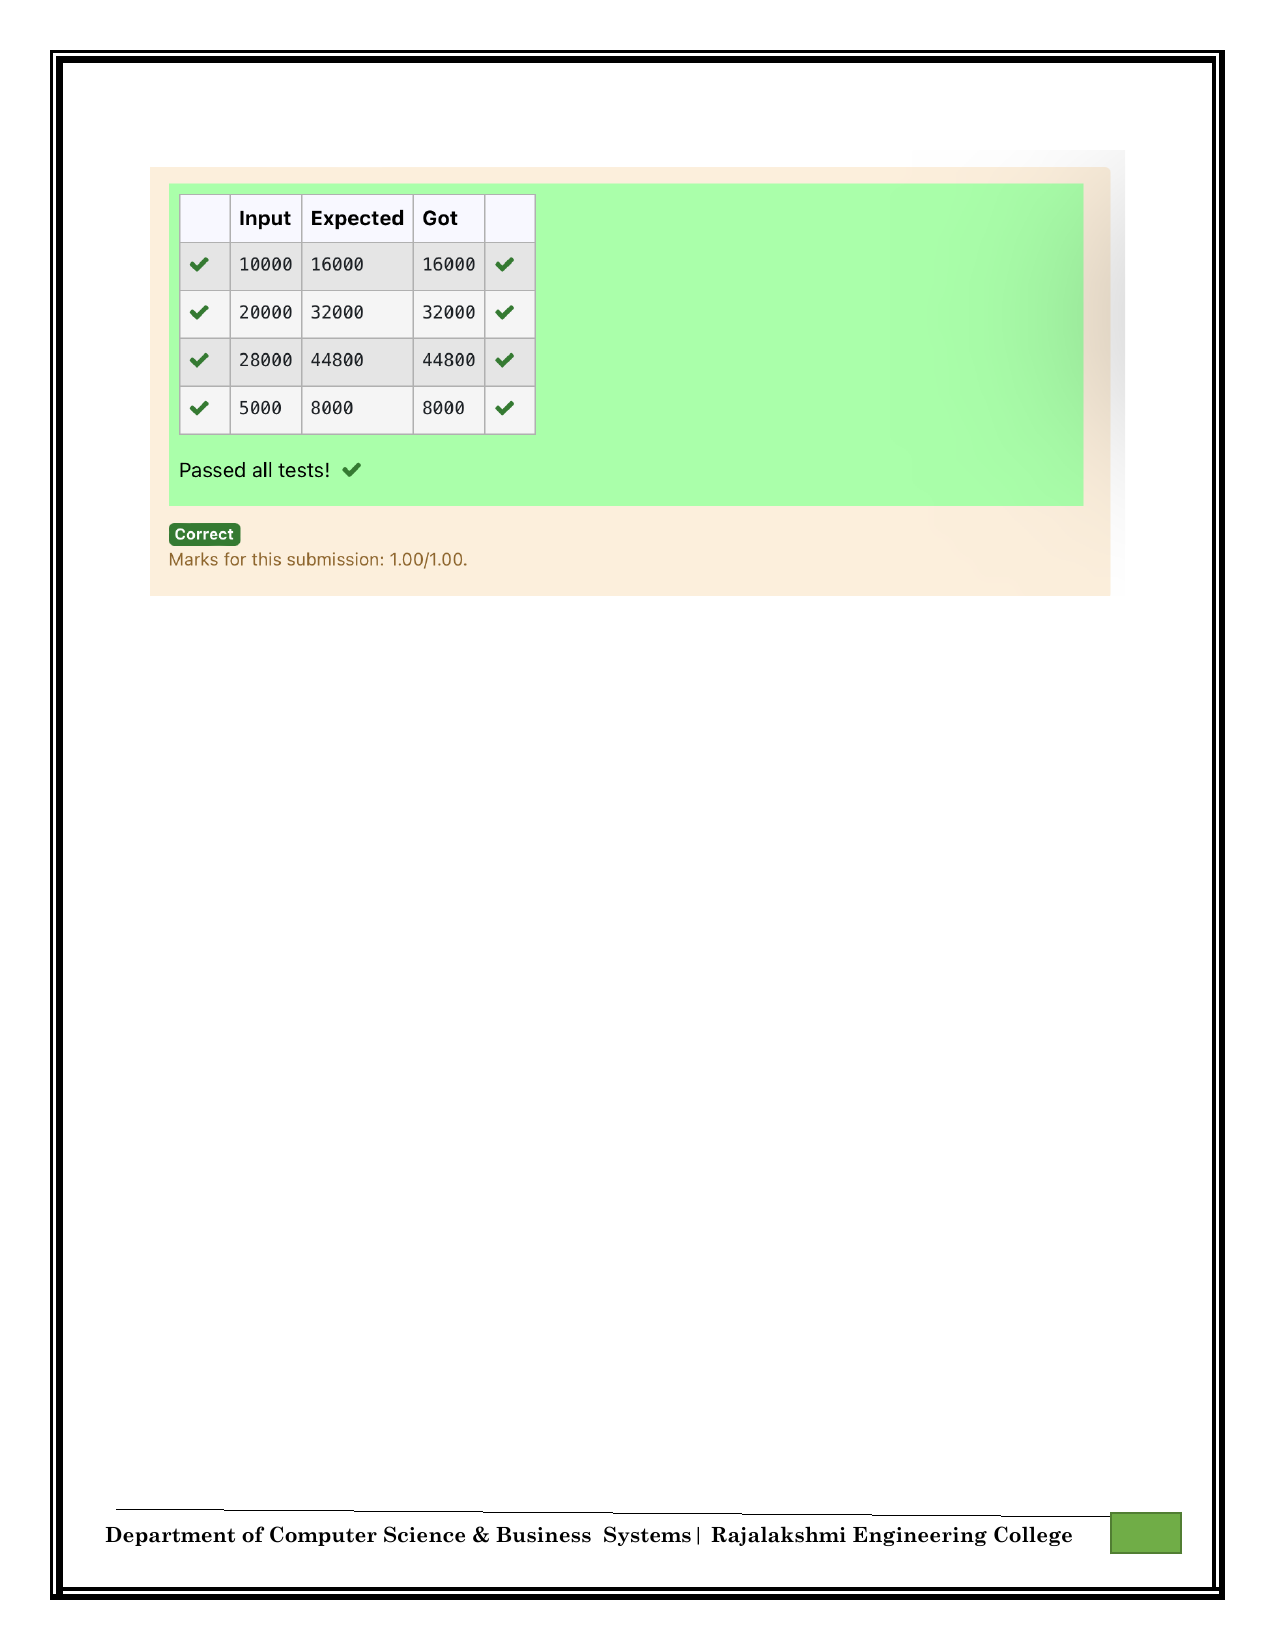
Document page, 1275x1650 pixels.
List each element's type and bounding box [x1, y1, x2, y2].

picture [150, 150, 1125, 596]
